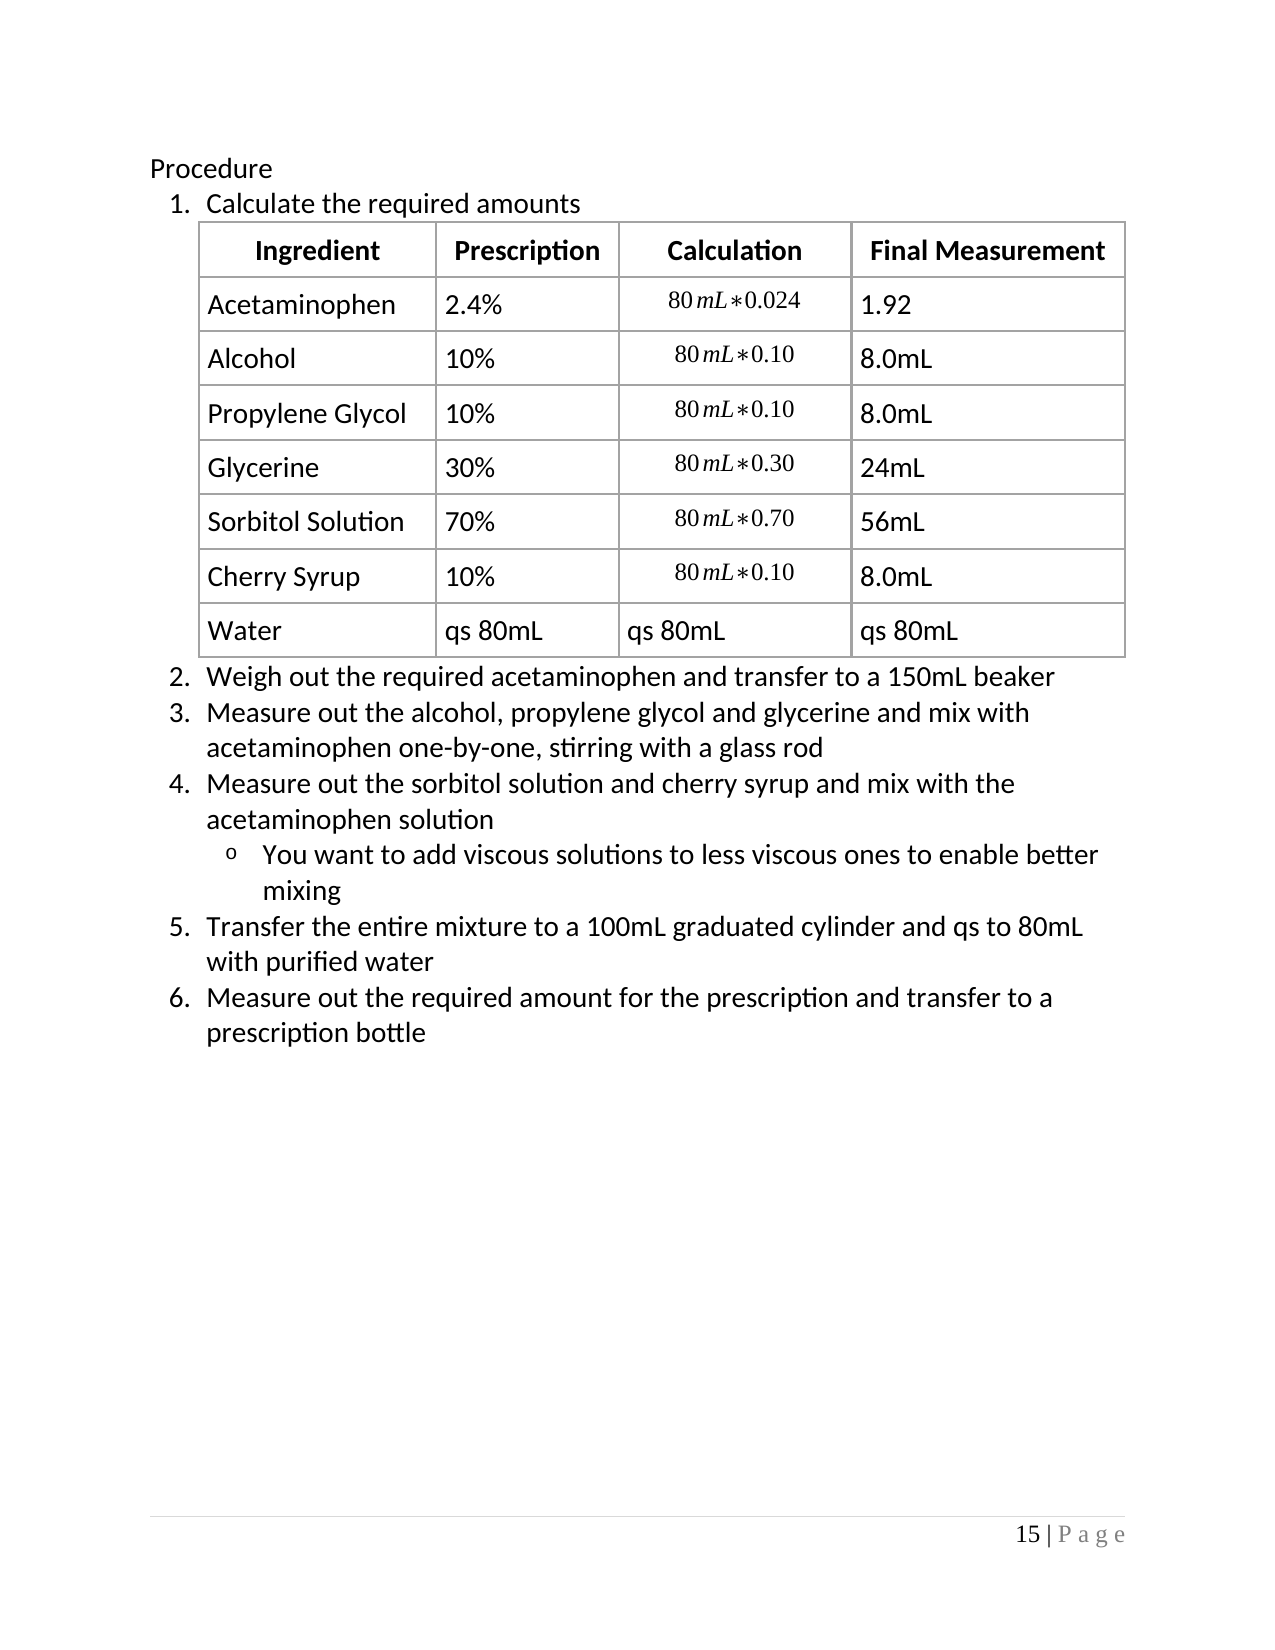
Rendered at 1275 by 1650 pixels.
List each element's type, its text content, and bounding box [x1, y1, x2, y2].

table_cell 10% [437, 332, 618, 384]
table_cell Acetaminophen [200, 278, 435, 330]
list Calculate the required amounts [169, 186, 1125, 221]
table_cell [620, 441, 850, 493]
table_header Final Measurement [853, 223, 1124, 276]
list Measure out the alcohol, propylene glycol and glycerine and mix with acetaminophen one-by-one, stirring with a glass rod [169, 694, 1125, 765]
table_header Ingredient [200, 223, 435, 276]
table_cell Water [200, 604, 435, 656]
table_cell qs 80mL [620, 604, 850, 656]
list Transfer the entire mixture to a 100mL graduated cylinder and qs to 80mL with purified water [169, 908, 1125, 979]
table_cell 8.0mL [853, 550, 1124, 602]
list You want to add viscous solutions to less viscous ones to enable better mixing [225, 836, 1125, 908]
table_cell 8.0mL [853, 332, 1124, 384]
table_cell 2.4% [437, 278, 618, 330]
table_cell 30% [437, 441, 618, 493]
table_header Calculation [620, 223, 850, 276]
table_cell qs 80mL [853, 604, 1124, 656]
table_cell [620, 278, 850, 330]
table_cell 24mL [853, 441, 1124, 493]
table_cell 56mL [853, 495, 1124, 547]
table_cell 70% [437, 495, 618, 547]
table_cell [620, 386, 850, 439]
table_cell 10% [437, 386, 618, 439]
list Measure out the required amount for the prescription and transfer to a prescription bottle [169, 979, 1125, 1050]
list Weigh out the required acetaminophen and transfer to a 150mL beaker [169, 658, 1125, 694]
table_cell 1.92 [853, 278, 1124, 330]
table_cell Propylene Glycol [200, 386, 435, 439]
table_cell Sorbitol Solution [200, 495, 435, 547]
table_cell Alcohol [200, 332, 435, 384]
table_cell Glycerine [200, 441, 435, 493]
table_cell qs 80mL [437, 604, 618, 656]
table_cell 8.0mL [853, 386, 1124, 439]
list Measure out the sorbitol solution and cherry syrup and mix with the acetaminophen solution [169, 765, 1125, 836]
table_cell 10% [437, 550, 618, 602]
text Procedure [150, 150, 1125, 186]
table_header Prescription [437, 223, 618, 276]
table_cell [620, 550, 850, 602]
table_cell [620, 495, 850, 547]
table_cell [620, 332, 850, 384]
table_cell Cherry Syrup [200, 550, 435, 602]
